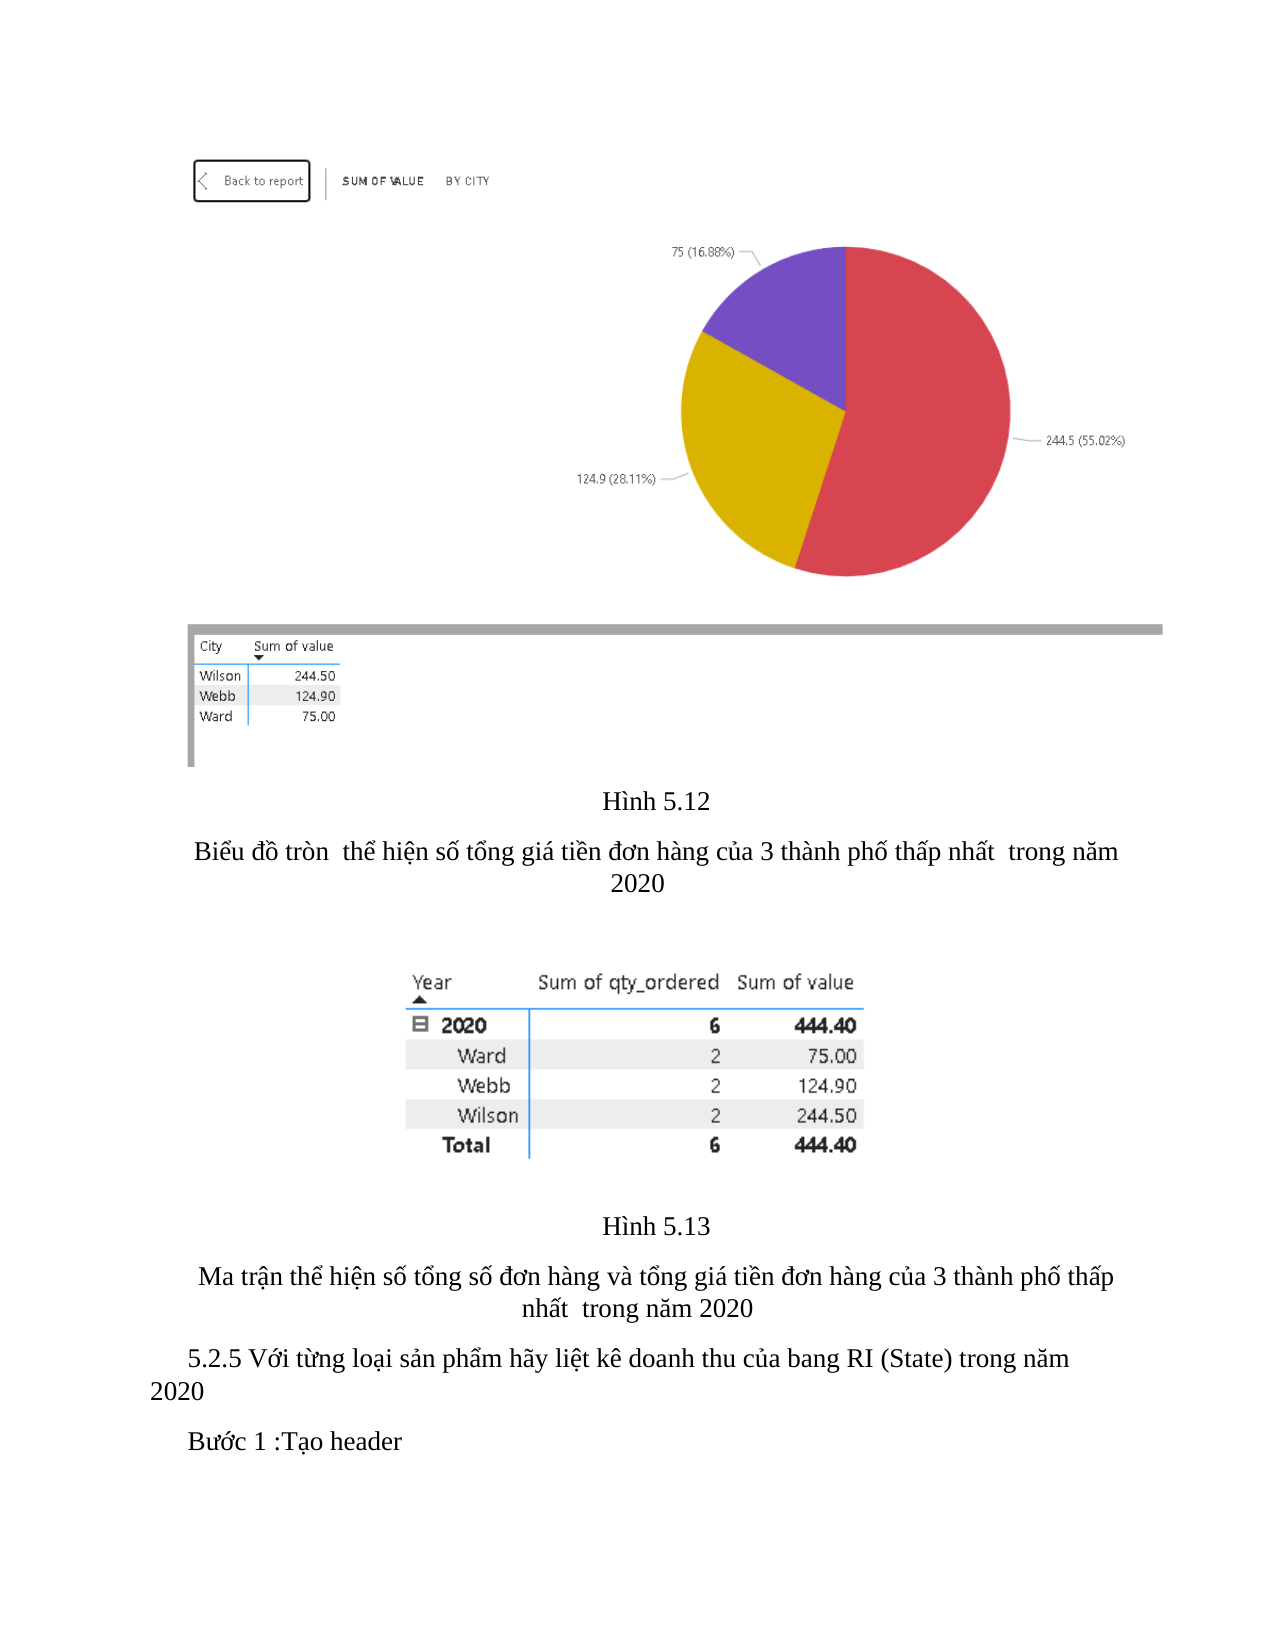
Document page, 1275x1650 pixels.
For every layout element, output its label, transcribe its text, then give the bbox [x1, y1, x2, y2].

text Biểu đồ tròn thể hiện số tổng giá tiền đơn hàng của 3 thành phố thấp nhất trong năm 2020 [150, 834, 1125, 899]
text Hình 5.12 [150, 785, 1125, 816]
text Ma trận thể hiện số tổng số đơn hàng và tổng giá tiền đơn hàng của 3 thành phố thấp nhất trong năm 2020 [150, 1259, 1125, 1324]
picture [405, 966, 908, 1192]
text Bước 1 :Tạo header [150, 1424, 1125, 1456]
text Hình 5.13 [150, 1210, 1125, 1241]
text 5.2.5 Với từng loại sản phẩm hãy liệt kê doanh thu của bang RI (State) trong năm 2020 [150, 1342, 1125, 1406]
picture [187, 150, 1163, 767]
